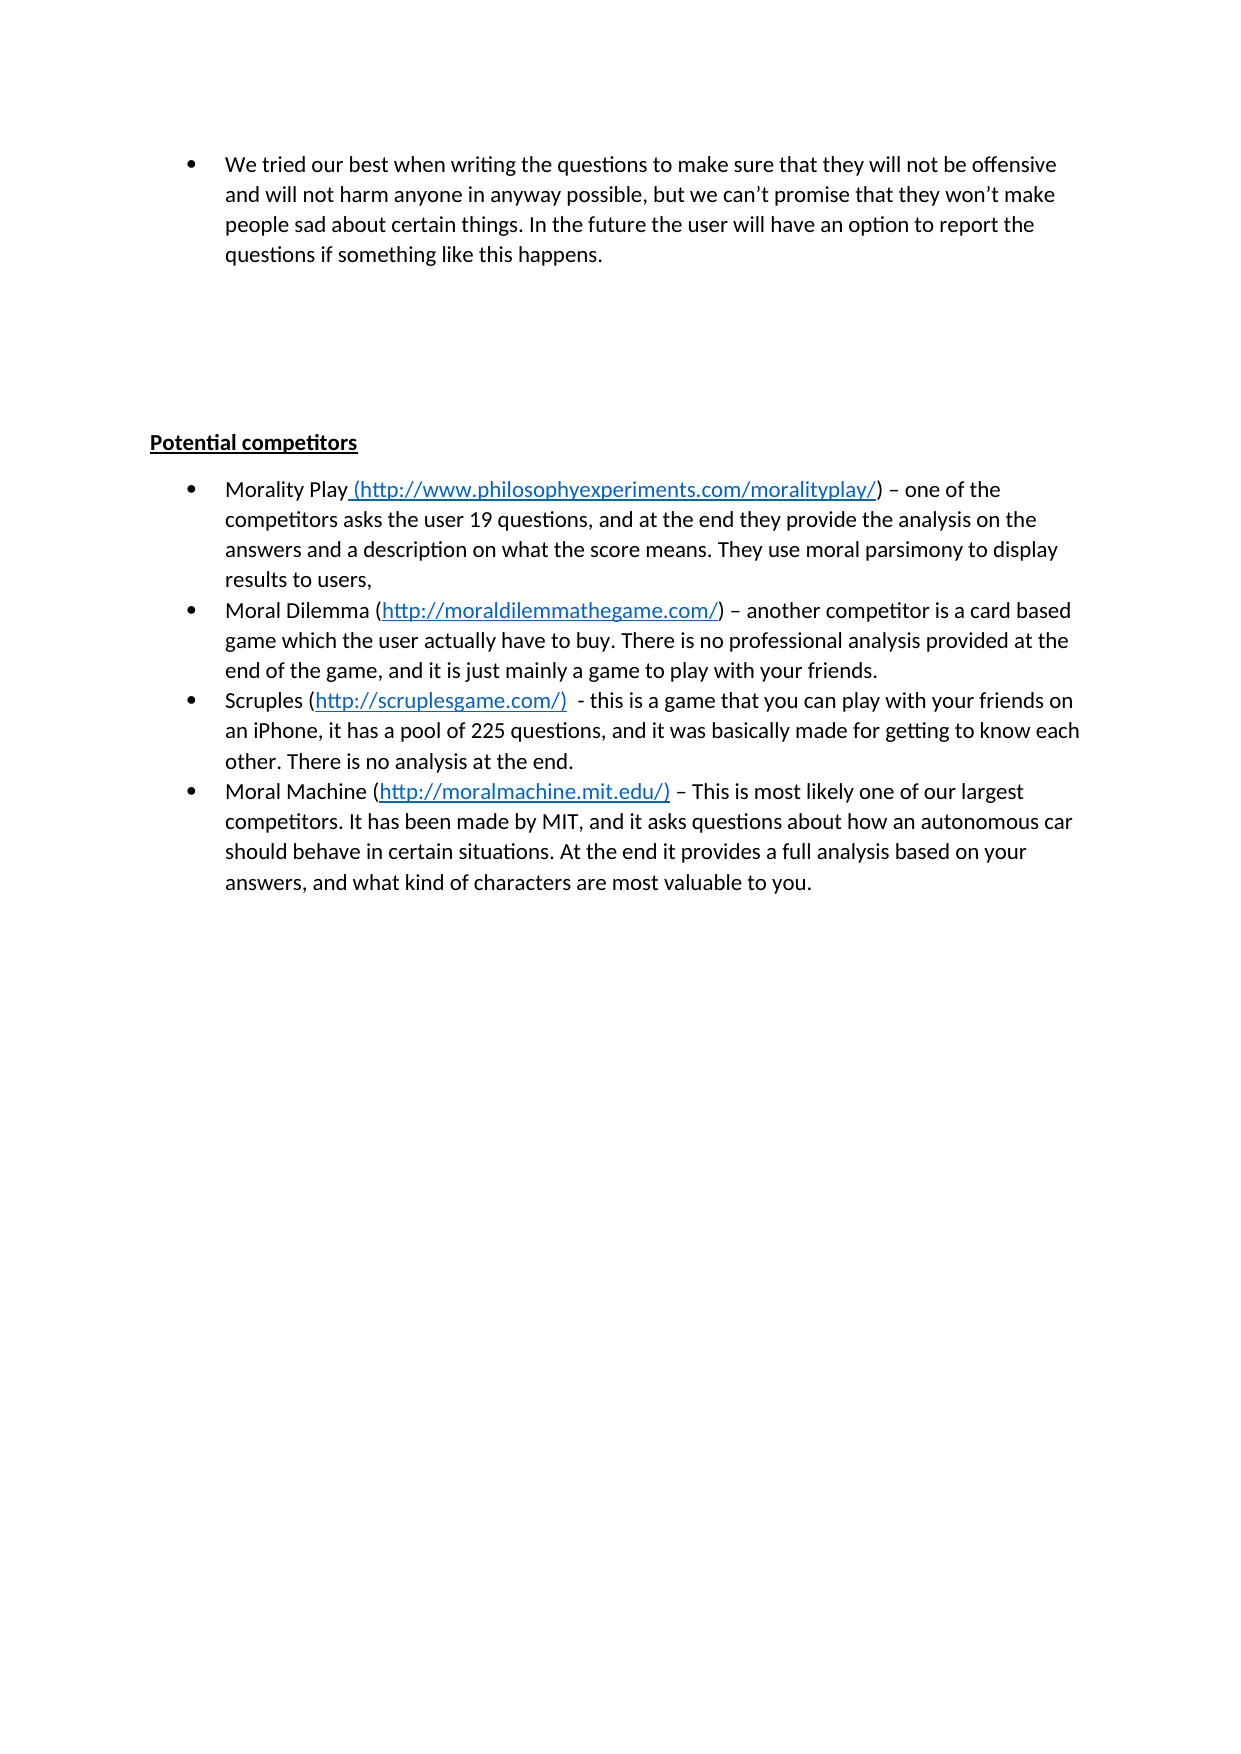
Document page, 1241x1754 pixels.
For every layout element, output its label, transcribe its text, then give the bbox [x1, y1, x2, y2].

list Morality Play (http://www.philosophyexperiments.com/moralityplay/) – one of the competitors asks the user 19 questions, and at the end they provide the analysis on the answers and a description on what the score means. They use moral parsimony to display results to users, [187, 475, 1090, 594]
list Scruples (http://scruplesgame.com/) - this is a game that you can play with your friends on an iPhone, it has a pool of 225 questions, and it was basically made for getting to know each other. There is no analysis at the end. [187, 686, 1090, 775]
list Moral Machine (http://moralmachine.mit.edu/) – This is most likely one of our largest competitors. It has been made by MIT, and it asks questions about how an autonomous car should behave in certain situations. At the end it provides a full analysis based on your answers, and what kind of characters are most valuable to you. [187, 777, 1090, 896]
text Potential competitors [150, 428, 1090, 456]
list We tried our best when writing the questions to make sure that they will not be offensive and will not harm anyone in anyway possible, but we can’t promise that they won’t make people sad about certain things. In the future the user will have an option to report the questions if something like this happens. [187, 150, 1090, 269]
list Moral Dilemma (http://moraldilemmathegame.com/) – another competitor is a card based game which the user actually have to buy. There is no professional analysis provided at the end of the game, and it is just mainly a game to play with your friends. [187, 596, 1090, 684]
